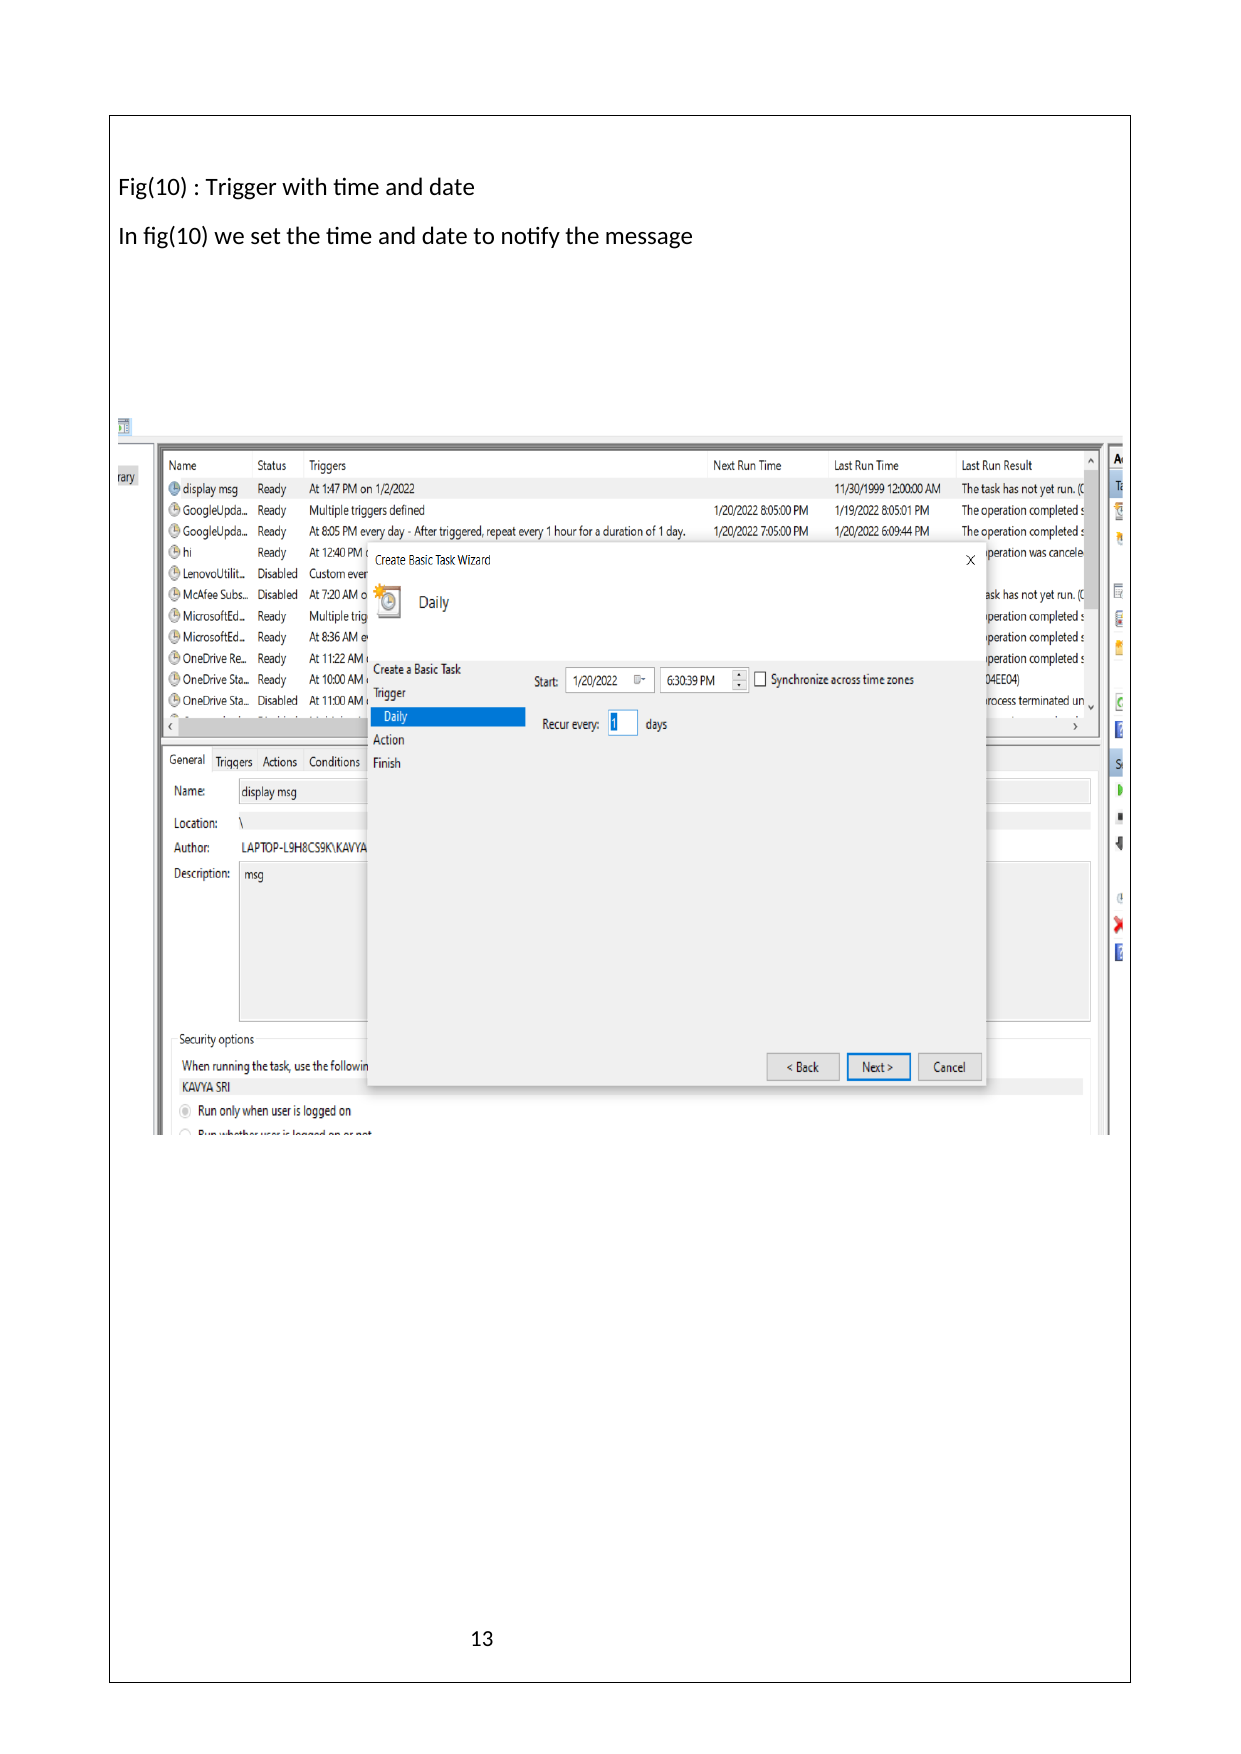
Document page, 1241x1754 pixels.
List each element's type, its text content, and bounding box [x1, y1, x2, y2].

text In fig(10) we set the time and date to notify the message [118, 221, 1122, 251]
picture [118, 418, 1123, 1135]
text Fig(10) : Trigger with time and date [118, 171, 1122, 201]
